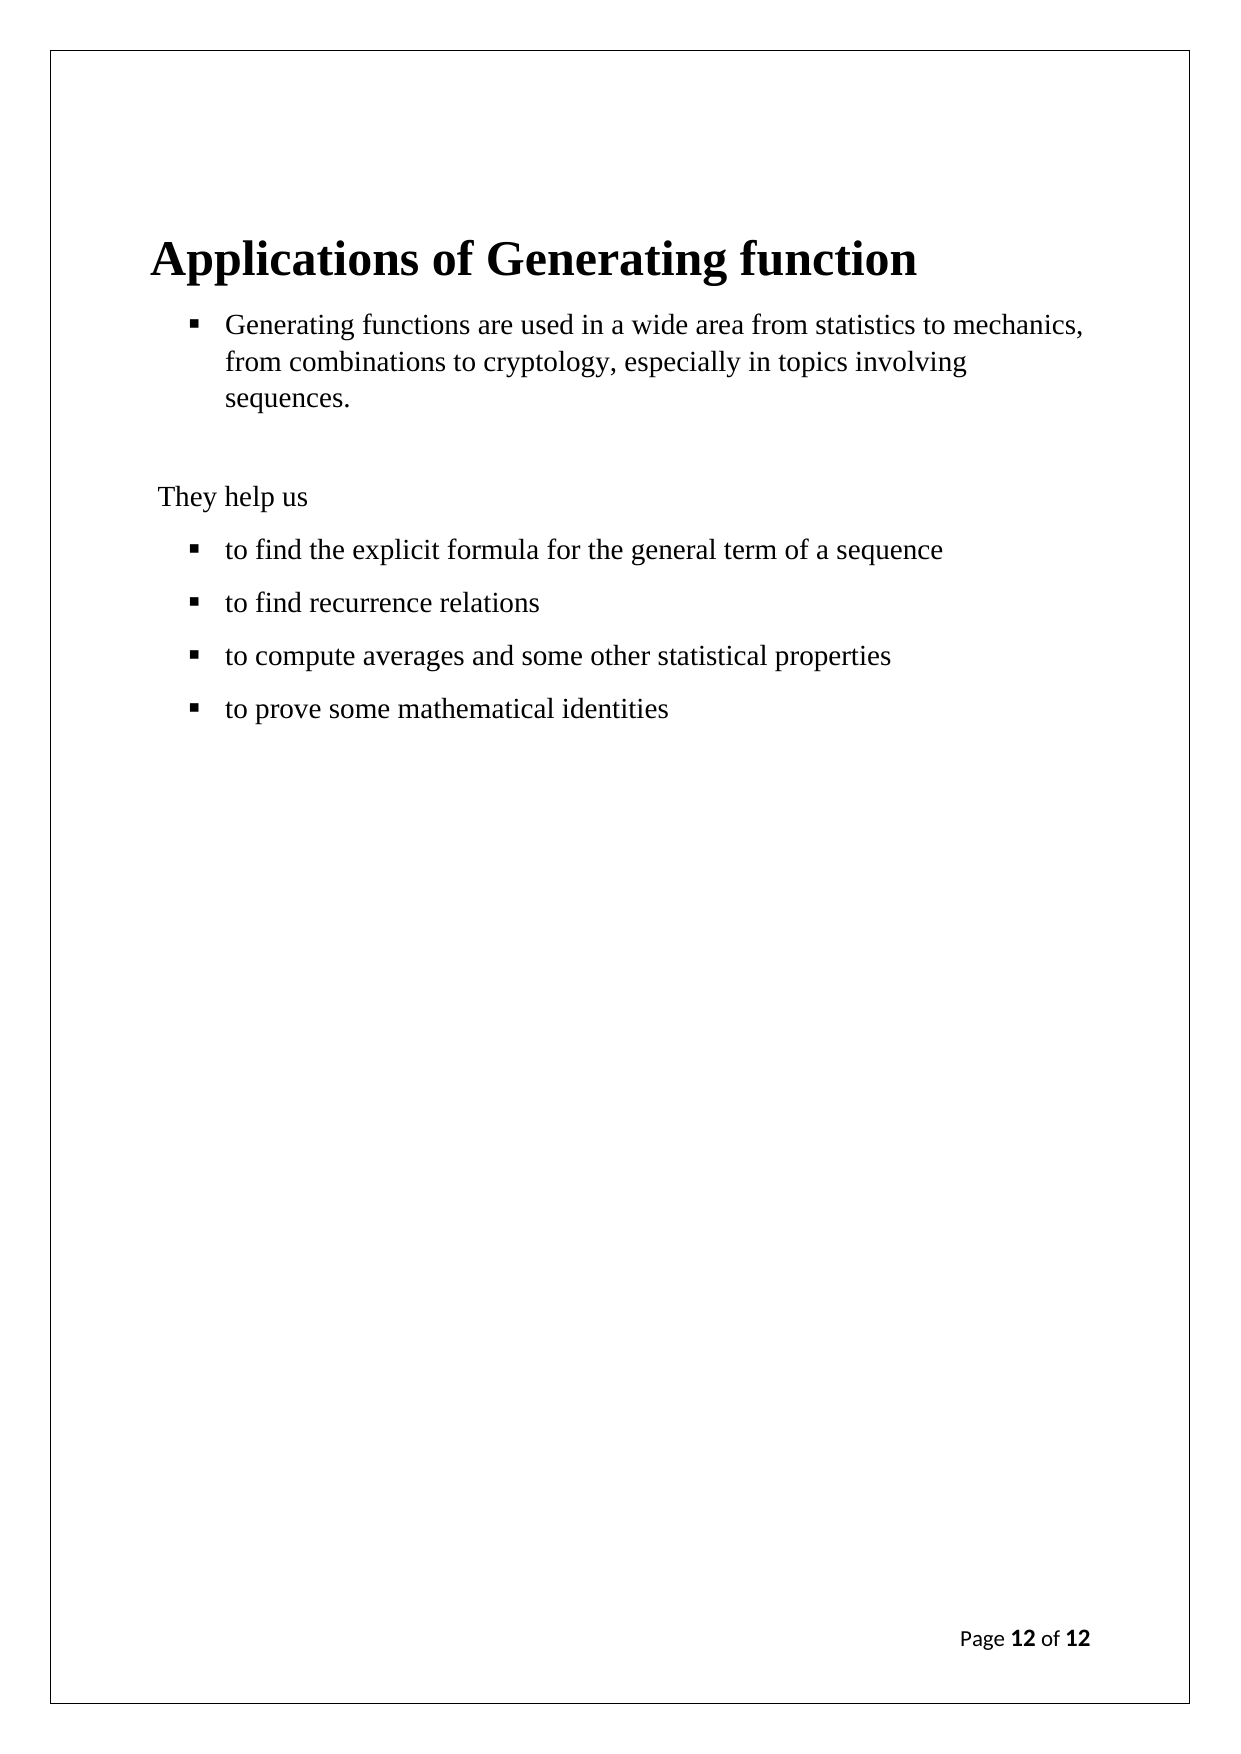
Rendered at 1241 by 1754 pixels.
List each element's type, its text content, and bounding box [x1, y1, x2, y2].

text They help us [150, 479, 1090, 513]
text Applications of Generating function [150, 229, 1090, 286]
list Generating functions are used in a wide area from statistics to mechanics, from combinations to cryptology, especially in topics involving sequences. [187, 307, 1090, 413]
list to compute averages and some other statistical properties [187, 638, 1090, 672]
list to find recurrence relations [187, 585, 1090, 619]
list to prove some mathematical identities [187, 691, 1090, 725]
list to find the explicit formula for the general term of a sequence [187, 532, 1090, 566]
